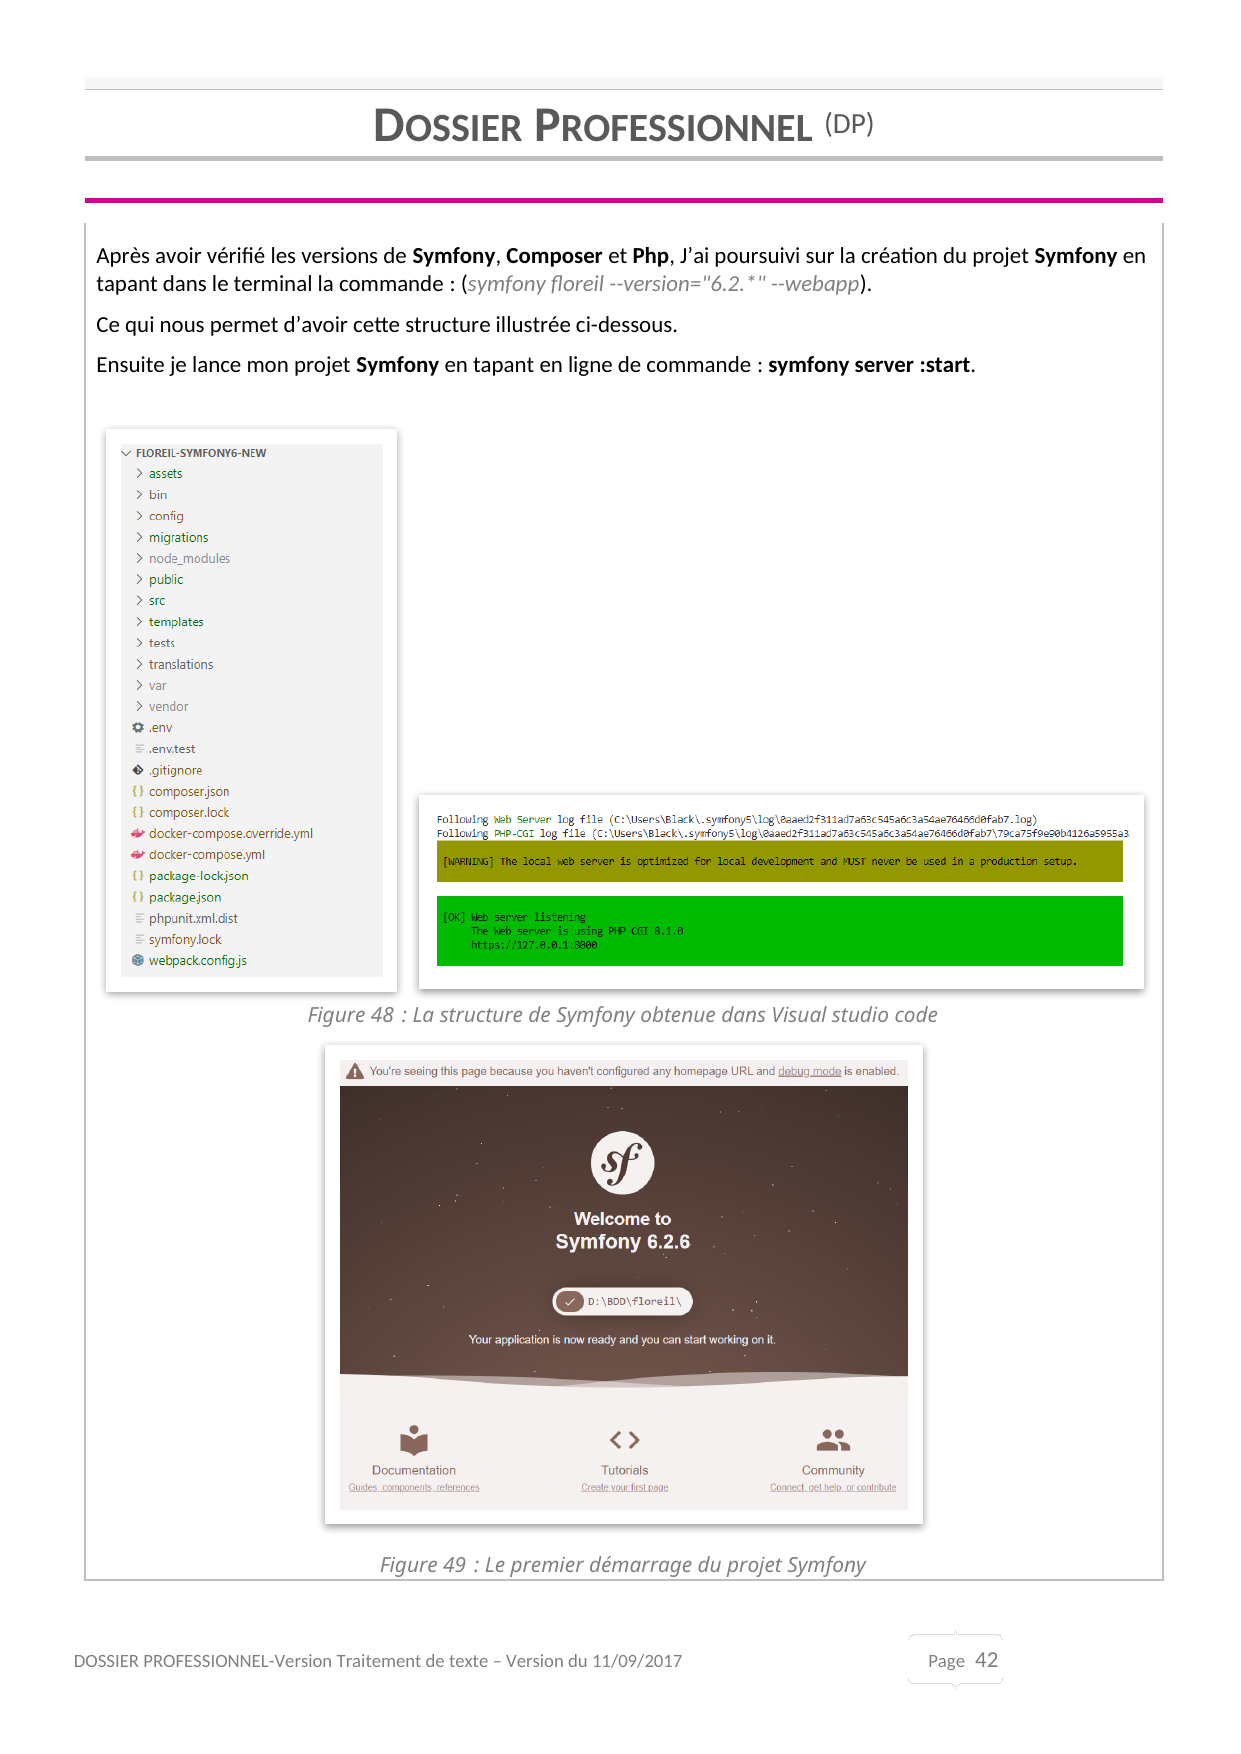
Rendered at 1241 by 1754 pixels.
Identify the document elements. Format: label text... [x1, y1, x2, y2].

picture [121, 444, 383, 977]
picture [433, 809, 1130, 975]
picture [340, 1060, 908, 1510]
